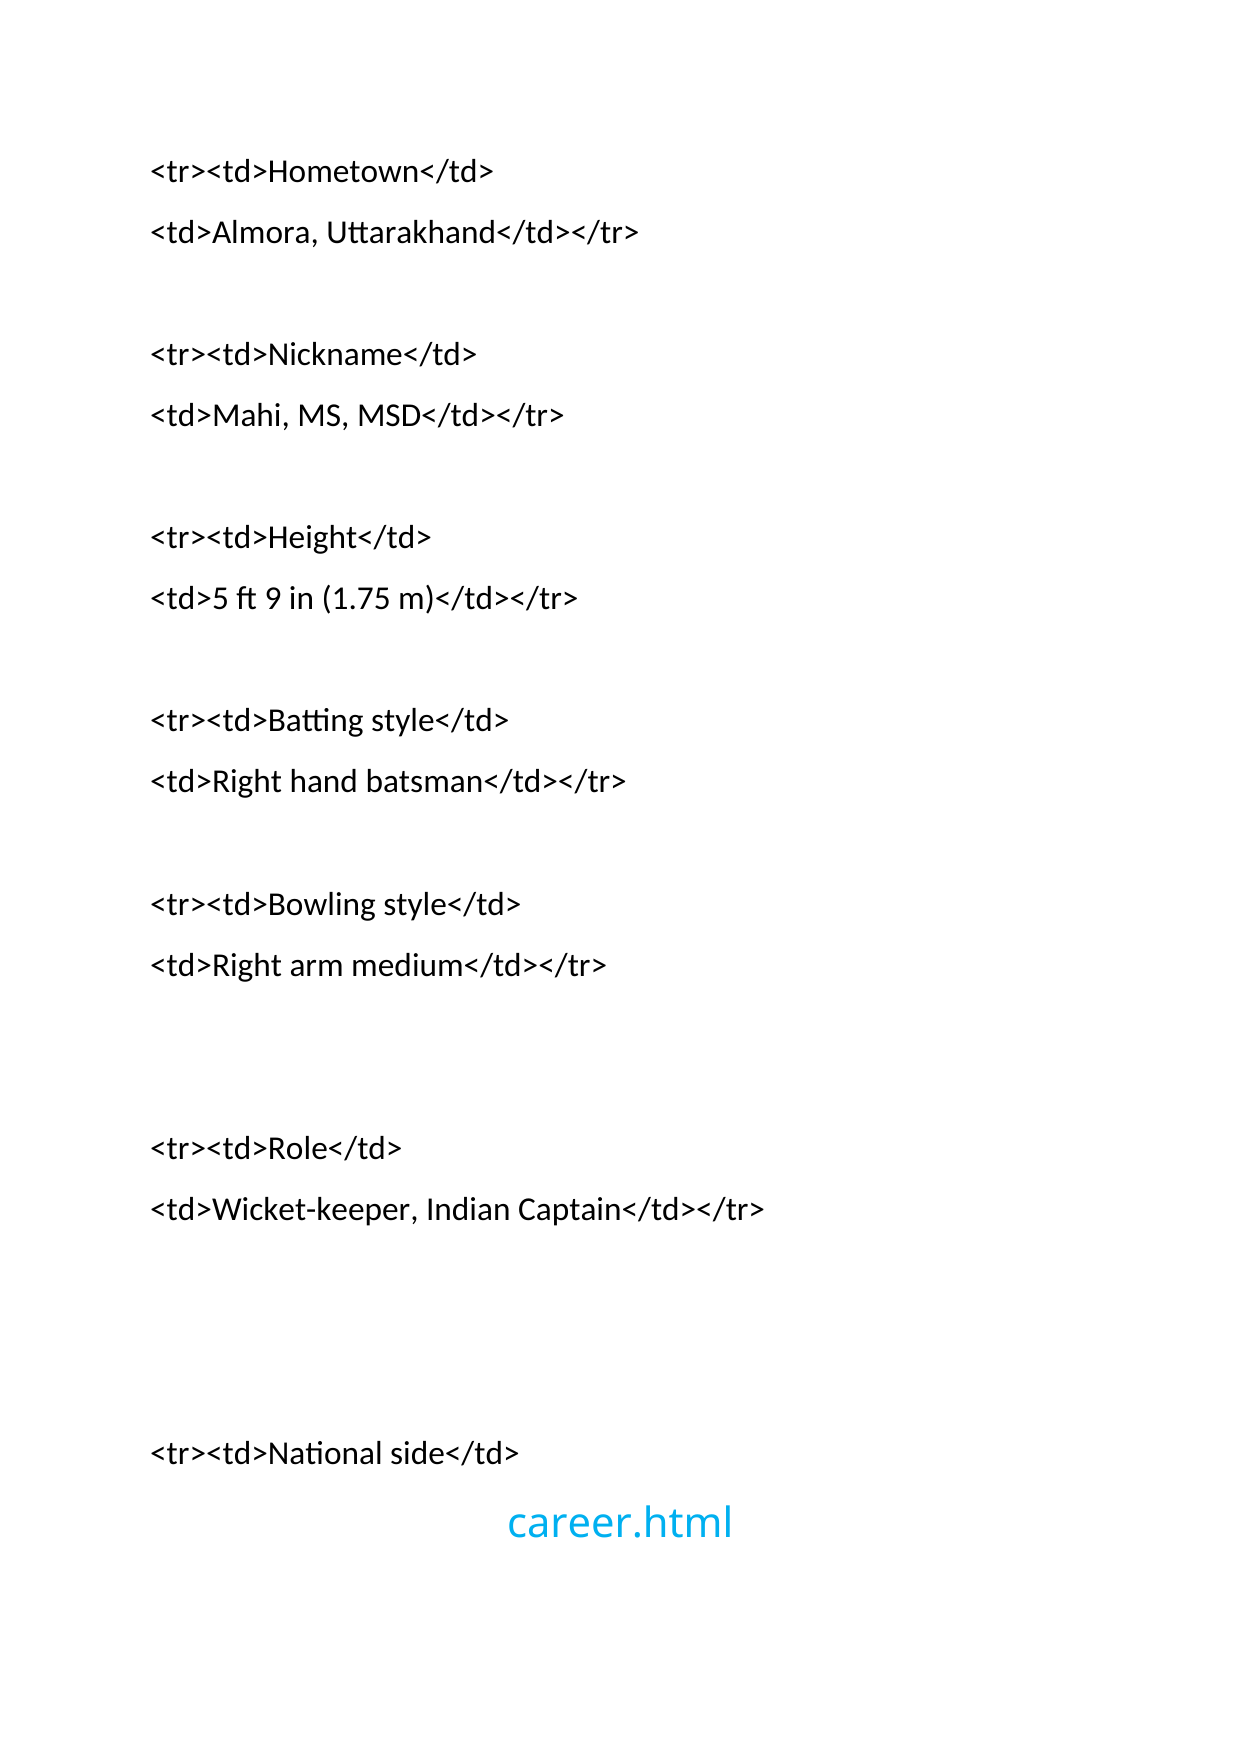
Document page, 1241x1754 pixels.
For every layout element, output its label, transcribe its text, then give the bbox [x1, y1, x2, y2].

text <tr><td>Height</td> [150, 516, 1090, 557]
text <tr><td>Nickname</td> [150, 333, 1090, 374]
text career.html [150, 1493, 1090, 1550]
text <tr><td>Batting style</td> [150, 699, 1090, 740]
text <td>Right hand batsman</td></tr> [150, 760, 1090, 801]
text <tr><td>Bowling style</td> [150, 882, 1090, 923]
text <td>Mahi, MS, MSD</td></tr> [150, 394, 1090, 435]
text <td>Wicket-keeper, Indian Captain</td></tr> [150, 1188, 1090, 1228]
text <td>5 ft 9 in (1.75 m)</td></tr> [150, 577, 1090, 618]
text <tr><td>Role</td> [150, 1127, 1090, 1167]
text <tr><td>Hometown</td> [150, 150, 1090, 191]
text <td>Right arm medium</td></tr> [150, 943, 1090, 984]
text <tr><td>National side</td> [150, 1432, 1090, 1473]
text <td>Almora, Uttarakhand</td></tr> [150, 211, 1090, 252]
